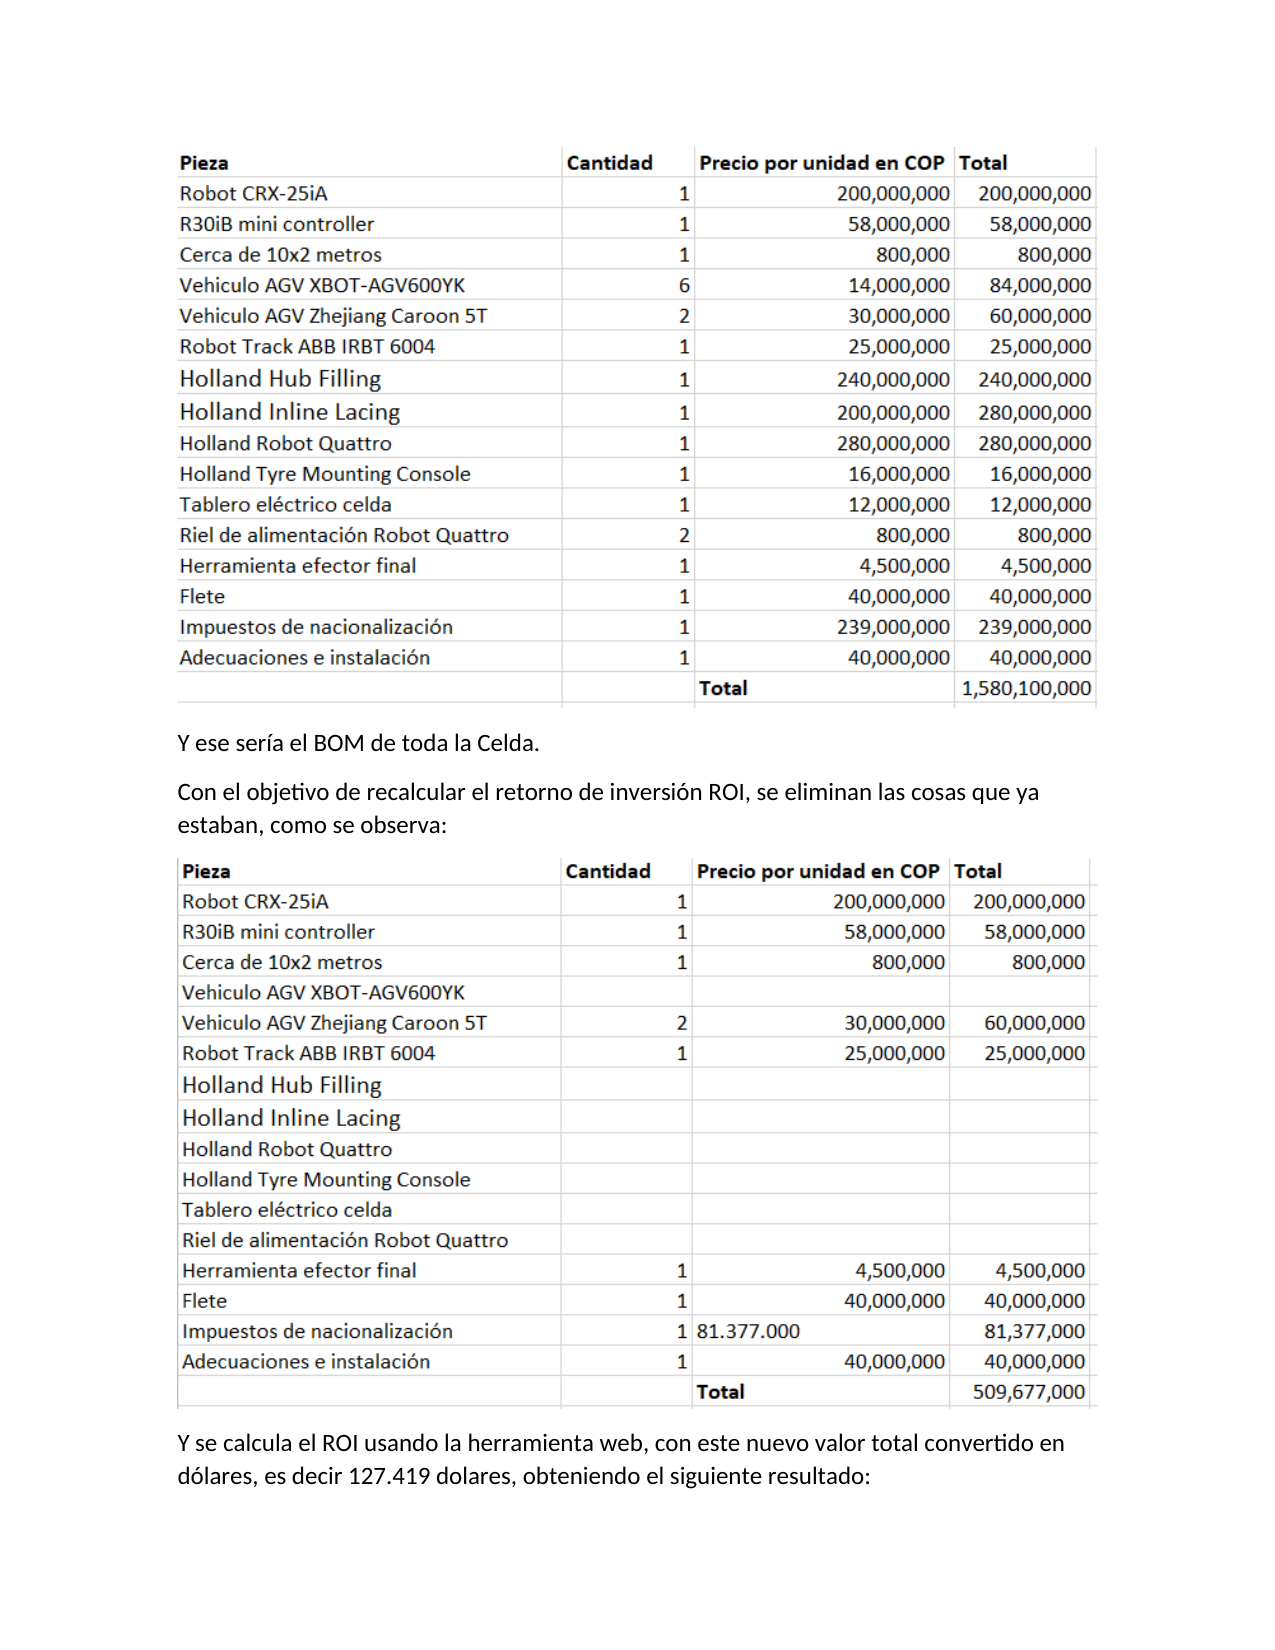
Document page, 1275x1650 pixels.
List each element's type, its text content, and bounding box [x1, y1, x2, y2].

text Y ese sería el BOM de toda la Celda. [177, 727, 1098, 757]
picture [177, 147, 1098, 708]
picture [177, 858, 1098, 1409]
text Y se calcula el ROI usando la herramienta web, con este nuevo valor total convertido en dólares, es decir 127.419 dolares, obteniendo el siguiente resultado: [177, 1428, 1098, 1491]
text Con el objetivo de recalcular el retorno de inversión ROI, se eliminan las cosas que ya estaban, como se observa: [177, 776, 1098, 840]
